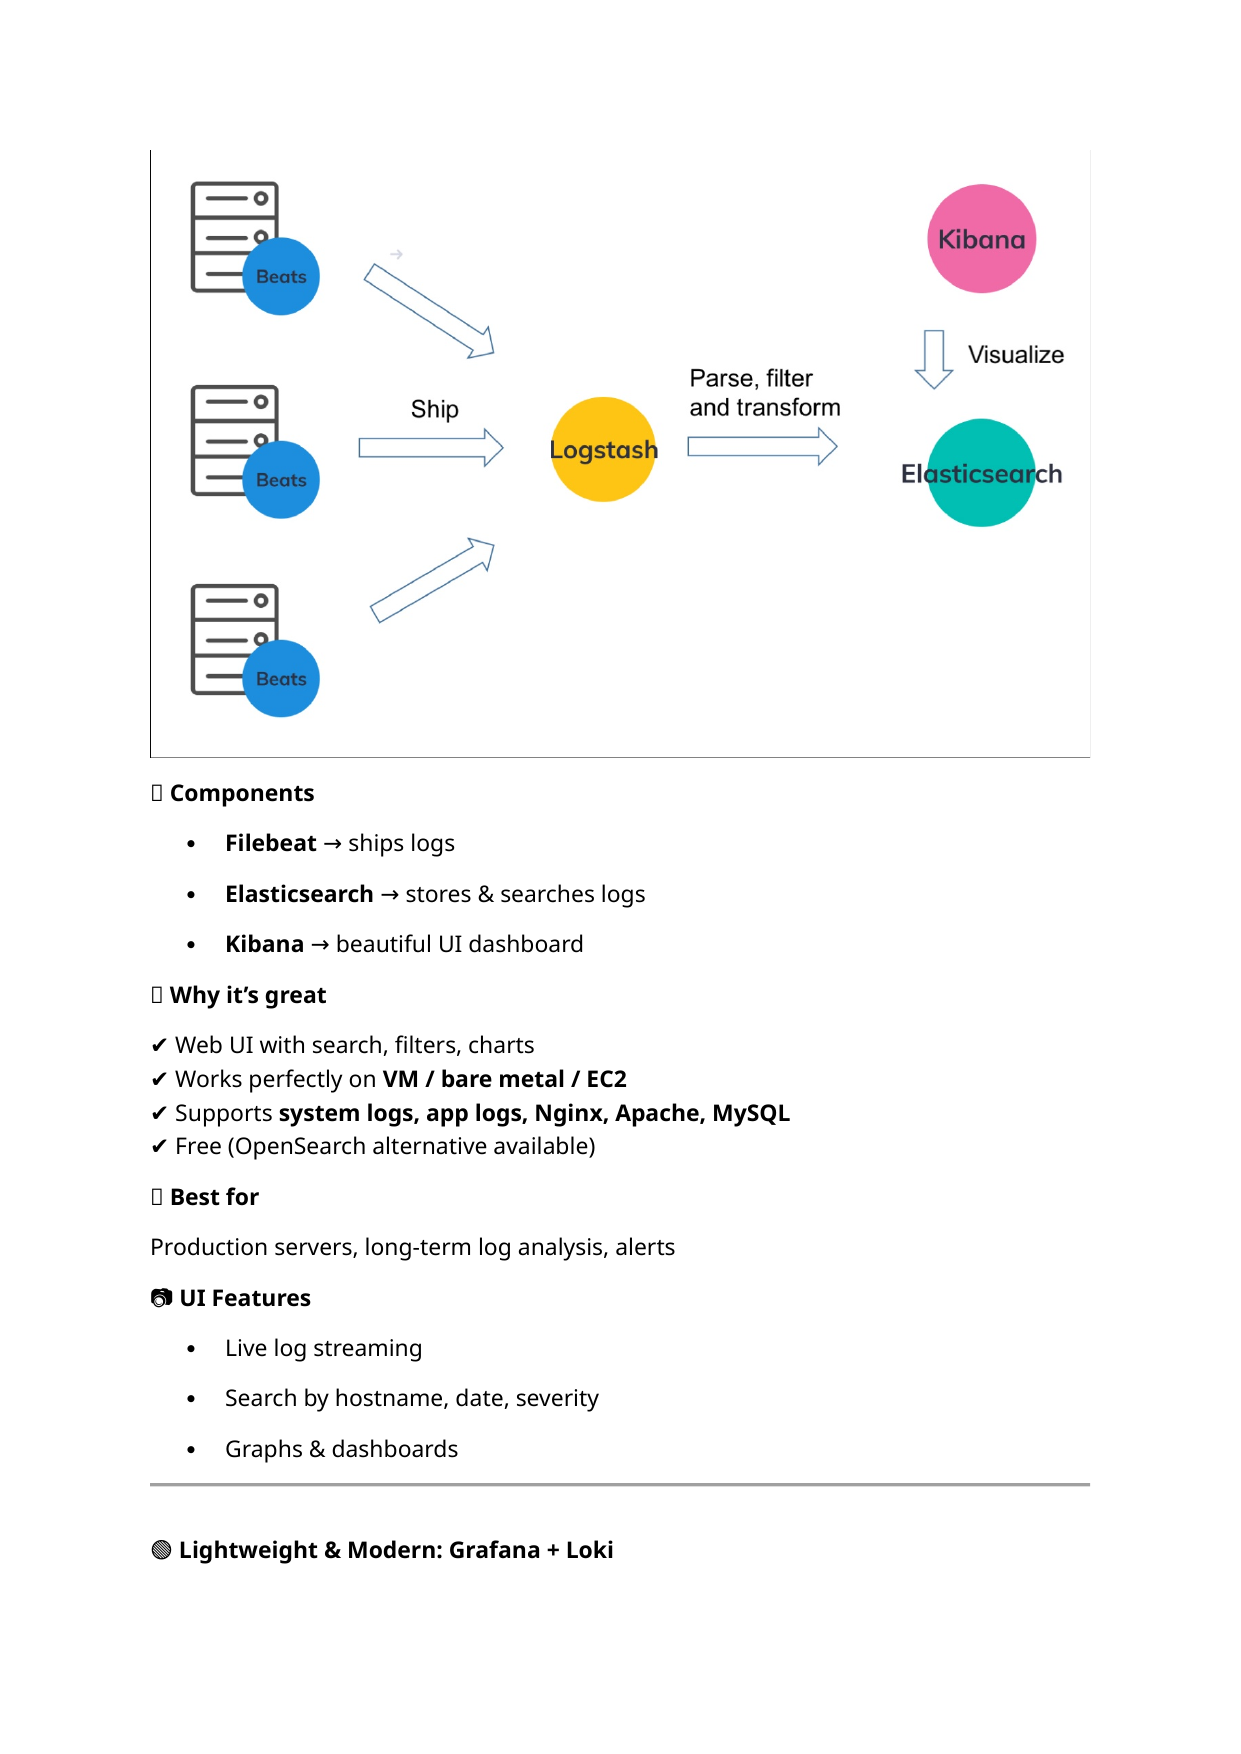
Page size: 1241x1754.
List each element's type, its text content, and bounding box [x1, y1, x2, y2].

text 🔹 Components [150, 777, 1090, 808]
text 📷 UI Features [150, 1281, 1090, 1313]
list Filebeat → ships logs [187, 827, 1090, 858]
text Production servers, long-term log analysis, alerts [150, 1231, 1090, 1262]
list Kibana → beautiful UI dashboard [187, 928, 1090, 959]
list Search by hostname, date, severity [187, 1382, 1090, 1413]
list Live log streaming [187, 1332, 1090, 1363]
text 🟢 Lightweight & Modern: Grafana + Loki [150, 1533, 1090, 1565]
list Elasticsearch → stores & searches logs [187, 878, 1090, 909]
picture [150, 150, 1091, 758]
text 📌 Best for [150, 1181, 1090, 1212]
list Graphs & dashboards [187, 1433, 1090, 1464]
text ✔ Web UI with search, filters, charts ✔ Works perfectly on VM / bare metal / EC2 ✔ Supports system logs, app logs, Nginx, Apache, MySQL ✔ Free (OpenSearch alternative available) [150, 1029, 1090, 1161]
text ✅ Why it’s great [150, 978, 1090, 1010]
